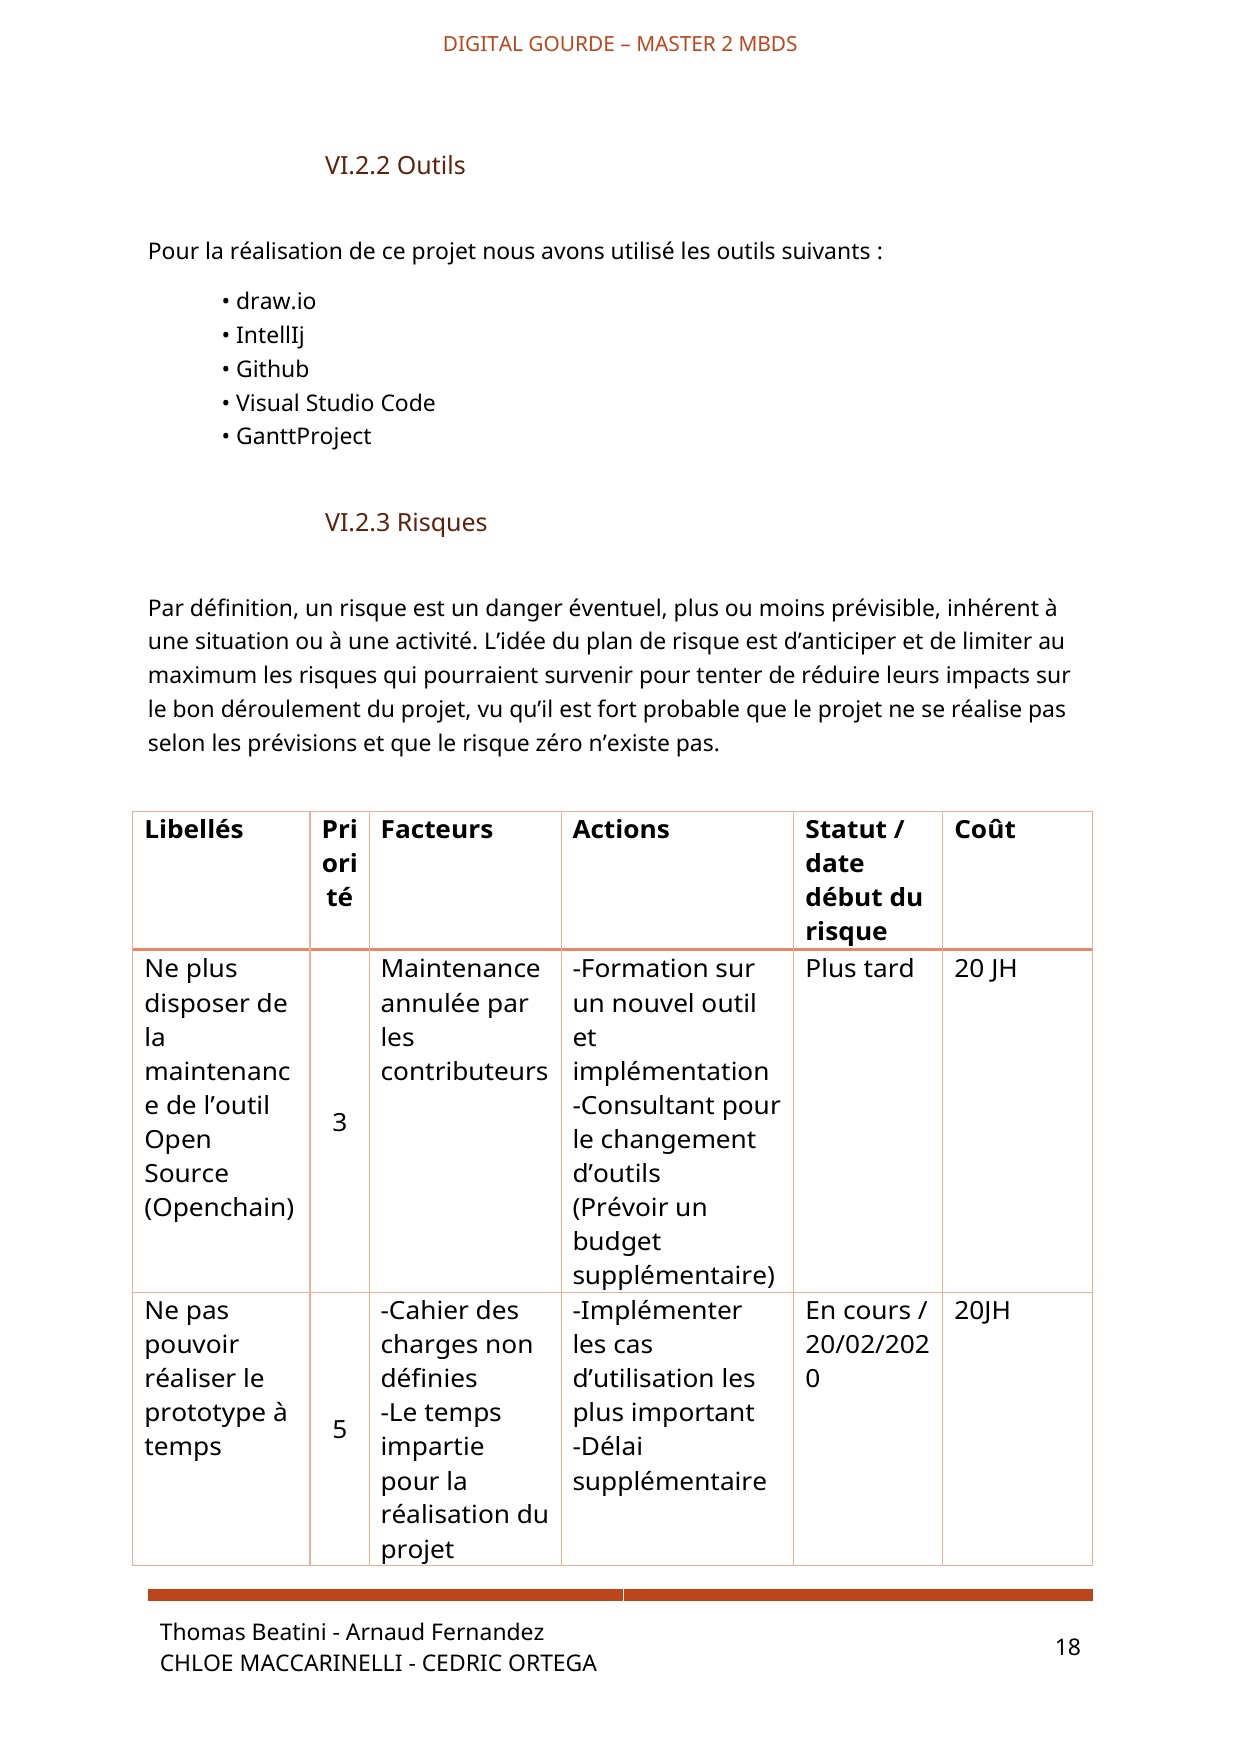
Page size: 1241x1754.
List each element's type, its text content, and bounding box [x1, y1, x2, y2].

subtitle VI.2.3 Risques [325, 504, 1093, 538]
table_cell Maintenance annulée par les contributeurs [370, 951, 561, 1292]
subtitle VI.2.2 Outils [325, 148, 1093, 182]
table_header Libellés [133, 812, 309, 948]
table_header Facteurs [370, 812, 561, 948]
text • Github [221, 353, 1093, 384]
text • Visual Studio Code [221, 386, 1093, 418]
text • draw.io [221, 285, 1093, 316]
text Par définition, un risque est un danger éventuel, plus ou moins prévisible, inhérent à une situation ou à une activité. L’idée du plan de risque est d’anticiper et de limiter au maximum les risques qui pourraient survenir pour tenter de réduire leurs impacts sur le bon déroulement du projet, vu qu’il est fort probable que le projet ne se réalise pas selon les prévisions et que le risque zéro n’existe pas. [148, 592, 1093, 792]
table_header Priorité [311, 812, 369, 948]
table_cell -Formation sur un nouvel outil et implémentation -Consultant pour le changement d’outils (Prévoir un budget supplémentaire) [562, 951, 793, 1292]
text Pour la réalisation de ce projet nous avons utilisé les outils suivants : [148, 235, 1093, 266]
table_cell 5 [311, 1293, 369, 1565]
table_cell 20JH [943, 1293, 1092, 1565]
table_header Coût [943, 812, 1092, 948]
table_cell Ne pas pouvoir réaliser le prototype à temps [133, 1293, 309, 1565]
table_cell Ne plus disposer de la maintenance de l’outil Open Source (Openchain) [133, 951, 309, 1292]
table_header Statut / date début du risque [794, 812, 942, 948]
table_cell -Cahier des charges non définies -Le temps impartie pour la réalisation du projet [370, 1293, 561, 1565]
table_cell En cours / 20/02/2020 [794, 1293, 942, 1565]
table_cell 20 JH [943, 951, 1092, 1292]
table_cell -Implémenter les cas d’utilisation les plus important -Délai supplémentaire [562, 1293, 793, 1565]
text • IntellIj [221, 319, 1093, 350]
table_header Actions [562, 812, 793, 948]
table_cell 3 [311, 951, 369, 1292]
table_cell Plus tard [794, 951, 942, 1292]
text • GanttProject [221, 420, 1093, 451]
